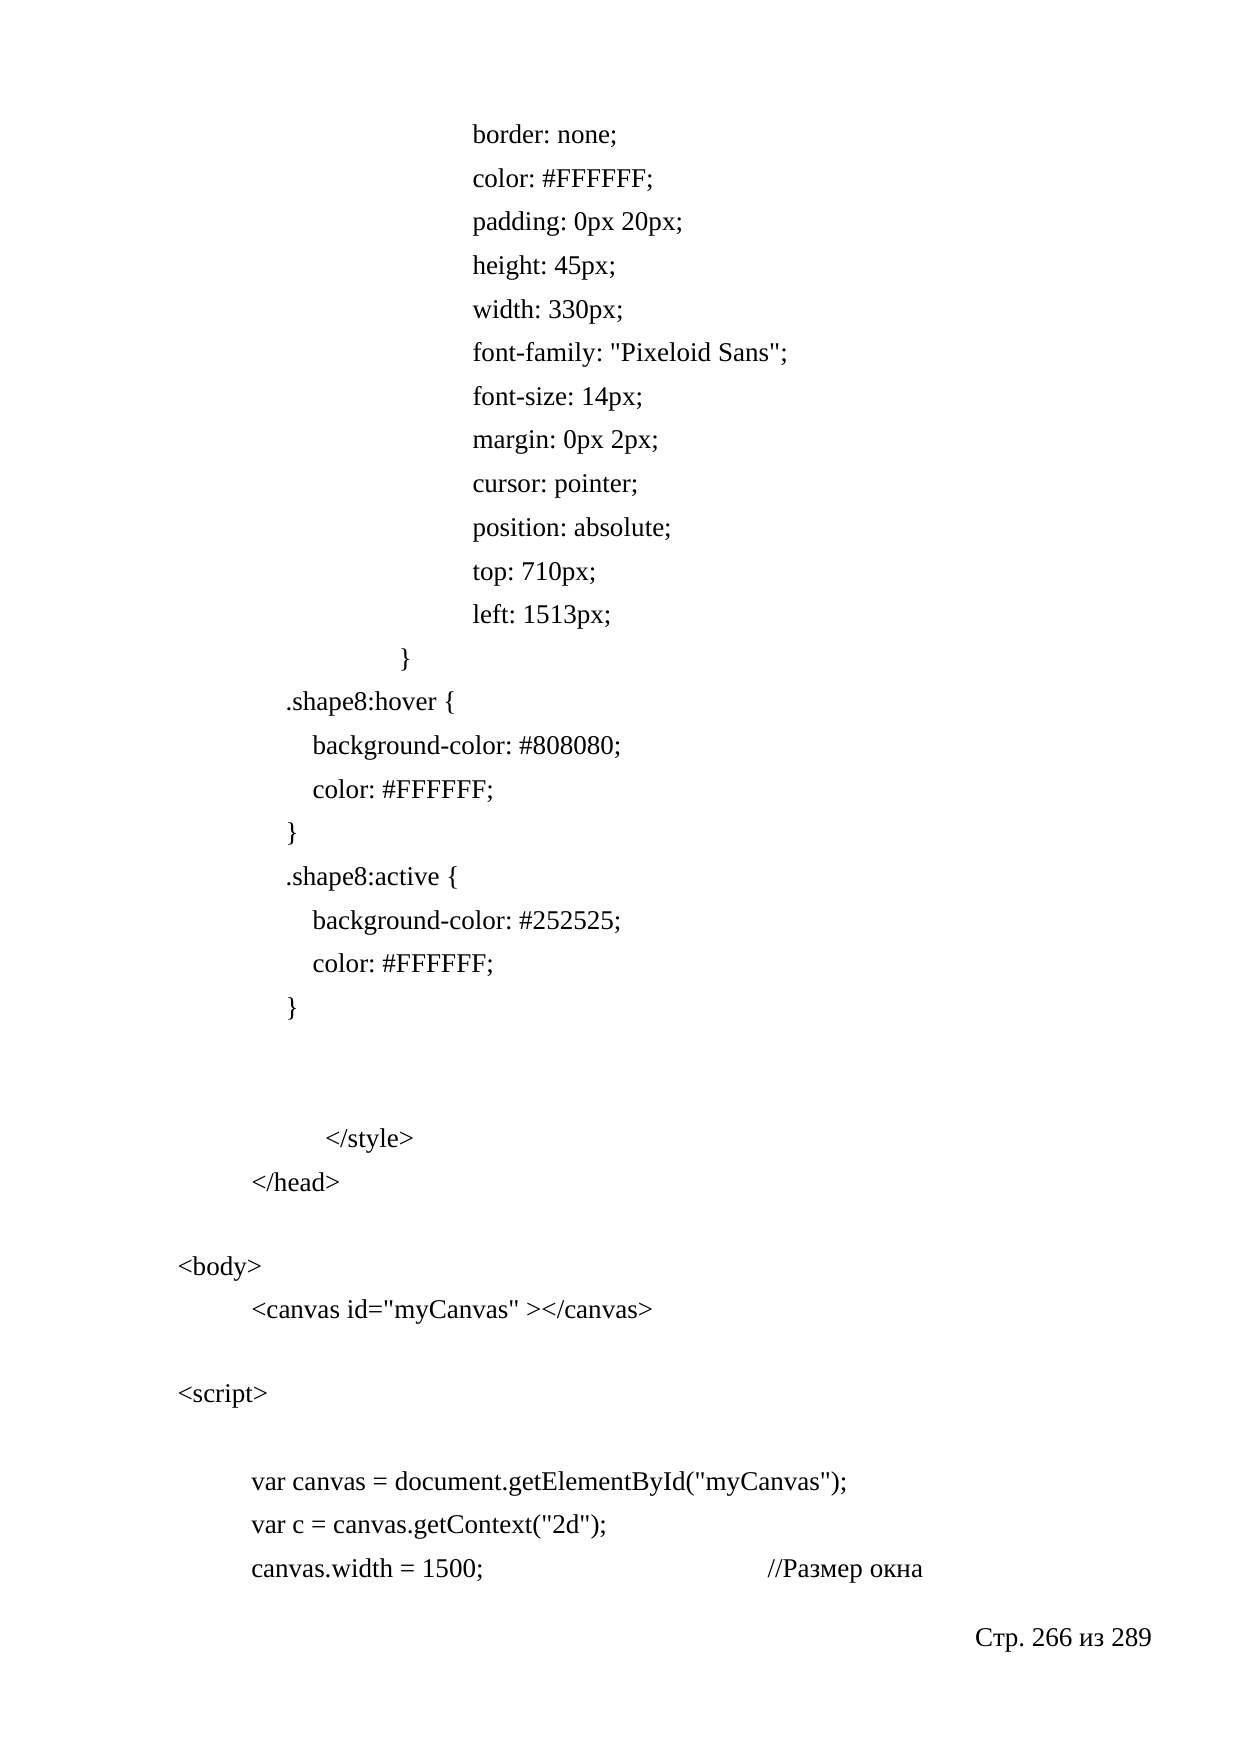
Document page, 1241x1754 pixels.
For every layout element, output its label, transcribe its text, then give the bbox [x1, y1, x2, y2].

text </style> [177, 1122, 1152, 1153]
text color: #FFFFFF; [177, 773, 1152, 804]
text background-color: #252525; [177, 904, 1152, 935]
text font-size: 14px; [177, 380, 1152, 411]
text <canvas id="myCanvas" ></canvas> [177, 1293, 1152, 1324]
text canvas.width = 1500; //Размер окна [177, 1552, 1152, 1583]
text var canvas = document.getElementById("myCanvas"); [177, 1465, 1152, 1496]
text left: 1513px; [177, 598, 1152, 629]
text .shape8:hover { [177, 686, 1152, 717]
text var c = canvas.getContext("2d"); [177, 1508, 1152, 1540]
text border: none; [177, 118, 1152, 149]
text width: 330px; [177, 293, 1152, 324]
text color: #FFFFFF; [177, 947, 1152, 978]
text } [177, 816, 1152, 848]
text } [177, 991, 1152, 1022]
text </head> [177, 1166, 1152, 1197]
text cursor: pointer; [177, 467, 1152, 498]
text .shape8:active { [177, 860, 1152, 891]
text font-family: "Pixeloid Sans"; [177, 336, 1152, 367]
text <script> [177, 1378, 1152, 1409]
text <body> [177, 1250, 1152, 1281]
text background-color: #808080; [177, 729, 1152, 760]
text } [177, 642, 1152, 673]
text padding: 0px 20px; [177, 205, 1152, 237]
text margin: 0px 2px; [177, 424, 1152, 455]
text height: 45px; [177, 249, 1152, 280]
text position: absolute; [177, 511, 1152, 542]
text color: #FFFFFF; [177, 162, 1152, 193]
text top: 710px; [177, 554, 1152, 586]
